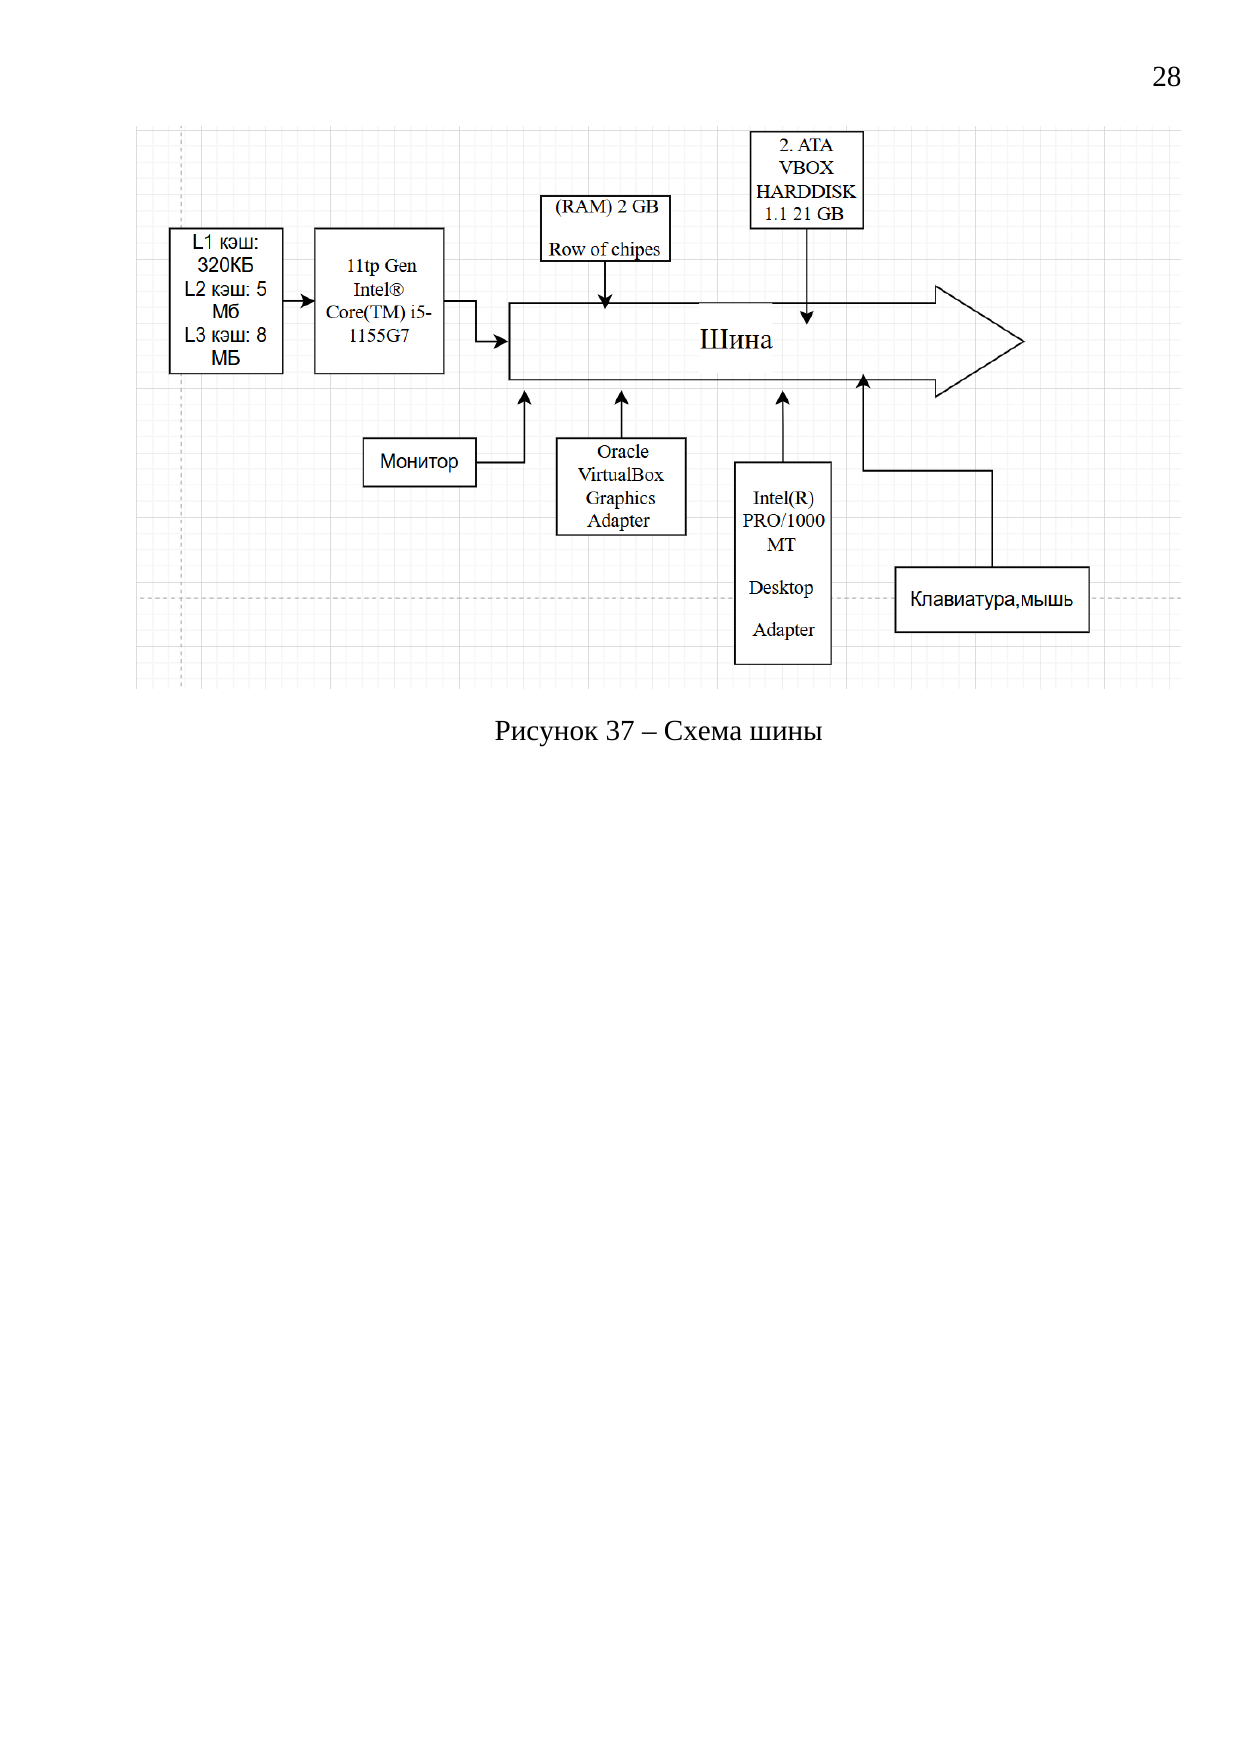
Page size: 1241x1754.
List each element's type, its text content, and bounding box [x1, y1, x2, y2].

text Рисунок 37 – Схема шины [136, 713, 1181, 747]
picture [136, 126, 1182, 689]
